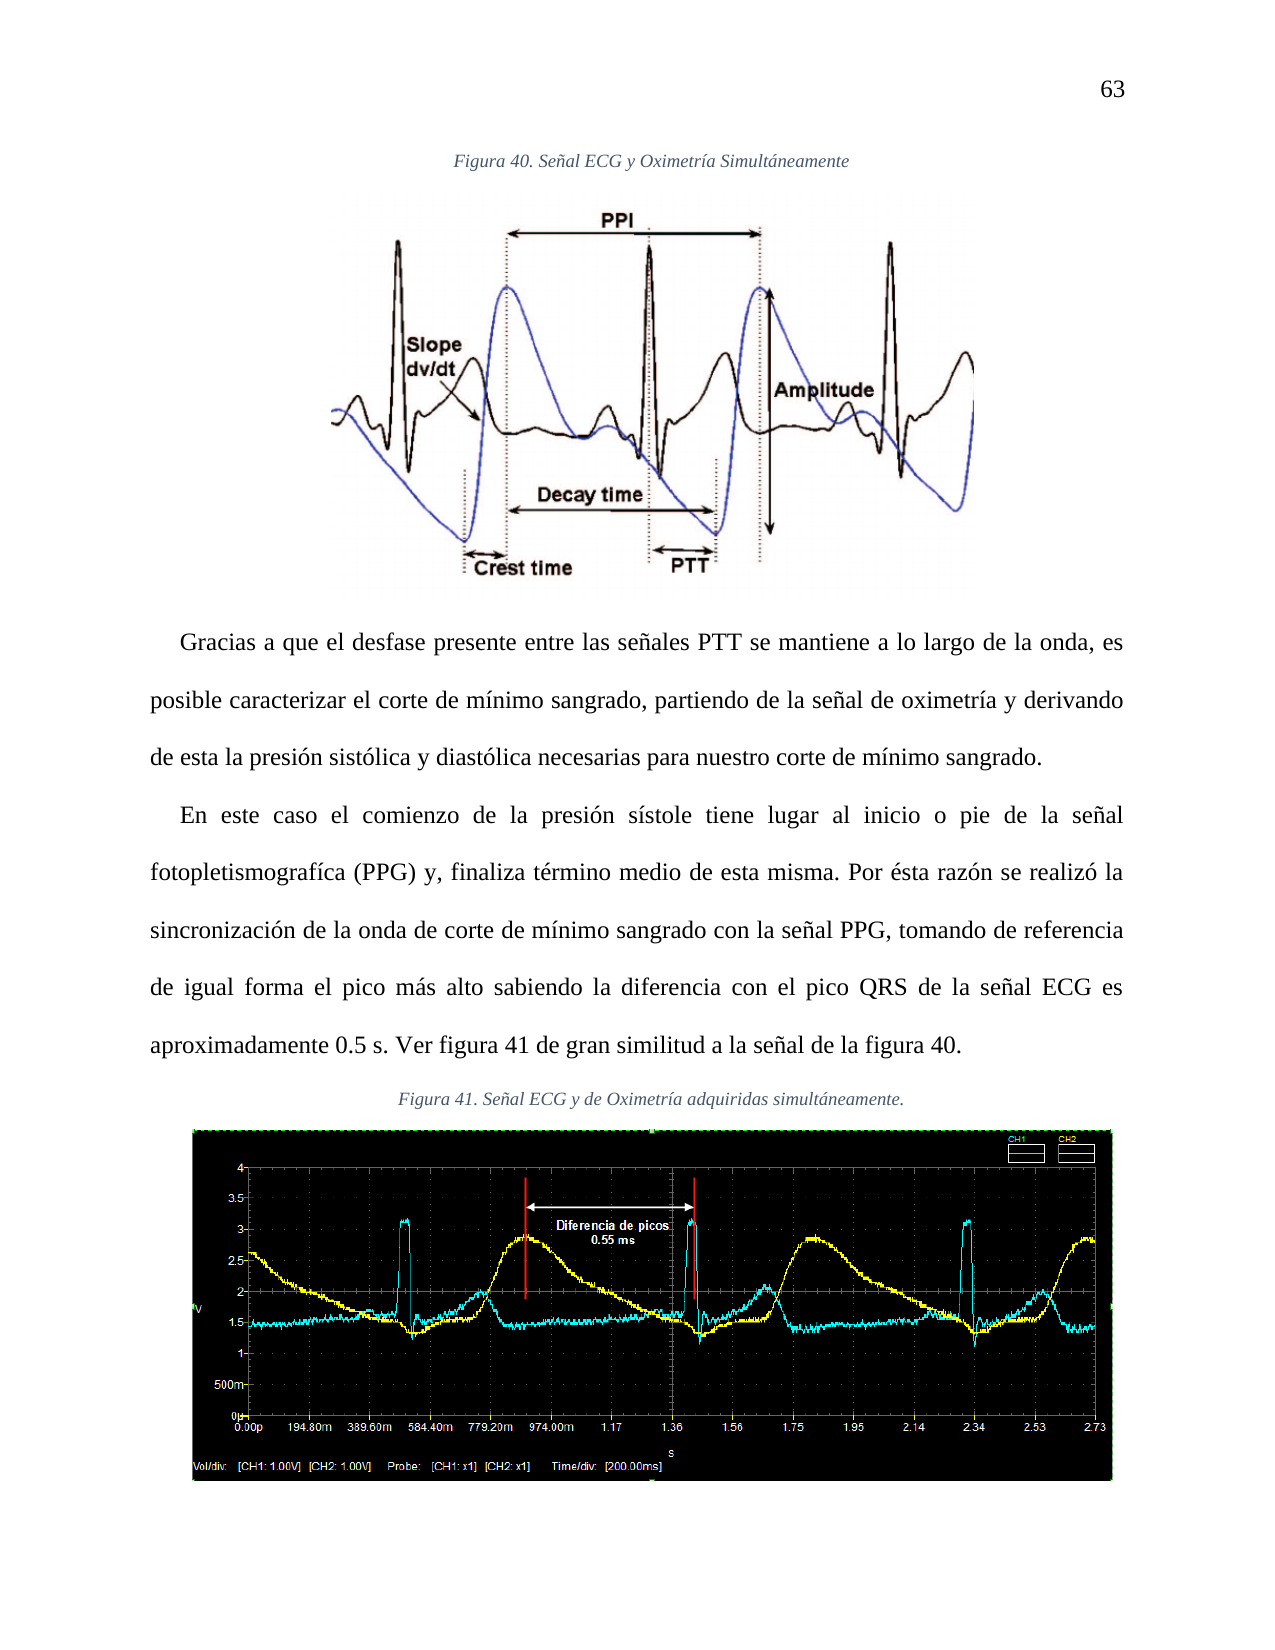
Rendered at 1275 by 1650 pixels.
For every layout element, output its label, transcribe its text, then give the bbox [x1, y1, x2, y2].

text Figura 40. Señal ECG y Oximetría Simultáneamente [150, 150, 1125, 172]
text Gracias a que el desfase presente entre las señales PTT se mantiene a lo largo de la onda, es posible caracterizar el corte de mínimo sangrado, partiendo de la señal de oximetría y derivando de esta la presión sistólica y diastólica necesarias para nuestro corte de mínimo sangrado. [150, 627, 1125, 771]
picture [192, 1129, 1113, 1481]
text Figura 41. Señal ECG y de Oximetría adquiridas simultáneamente. [150, 1087, 1125, 1109]
picture [330, 192, 974, 599]
text En este caso el comienzo de la presión sístole tiene lugar al inicio o pie de la señal fotopletismografíca (PPG) y, finaliza término medio de esta misma. Por ésta razón se realizó la sincronización de la onda de corte de mínimo sangrado con la señal PPG, tomando de referencia de igual forma el pico más alto sabiendo la diferencia con el pico QRS de la señal ECG es aproximadamente 0.5 s. Ver figura 41 de gran similitud a la señal de la figura 40. [150, 800, 1125, 1059]
